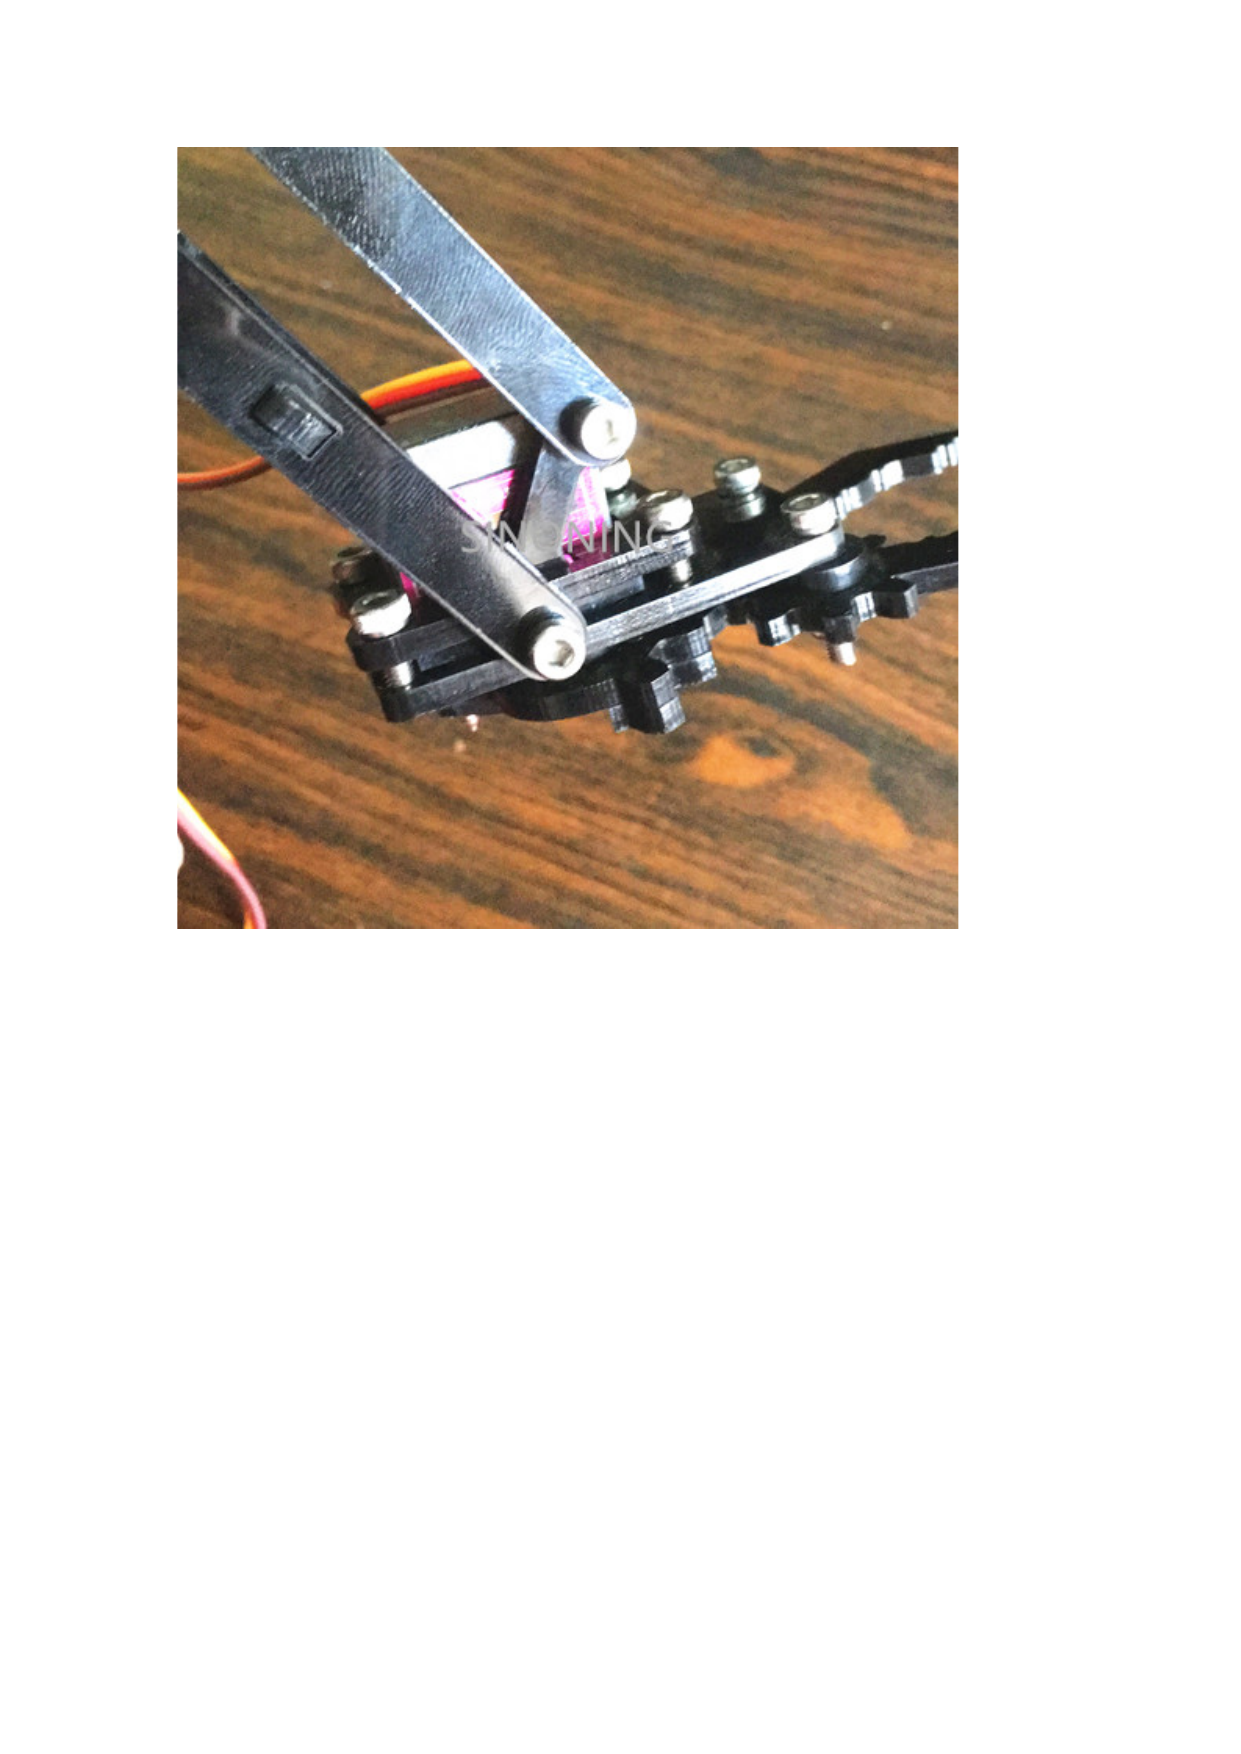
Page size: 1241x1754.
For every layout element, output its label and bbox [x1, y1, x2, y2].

picture [177, 147, 959, 929]
